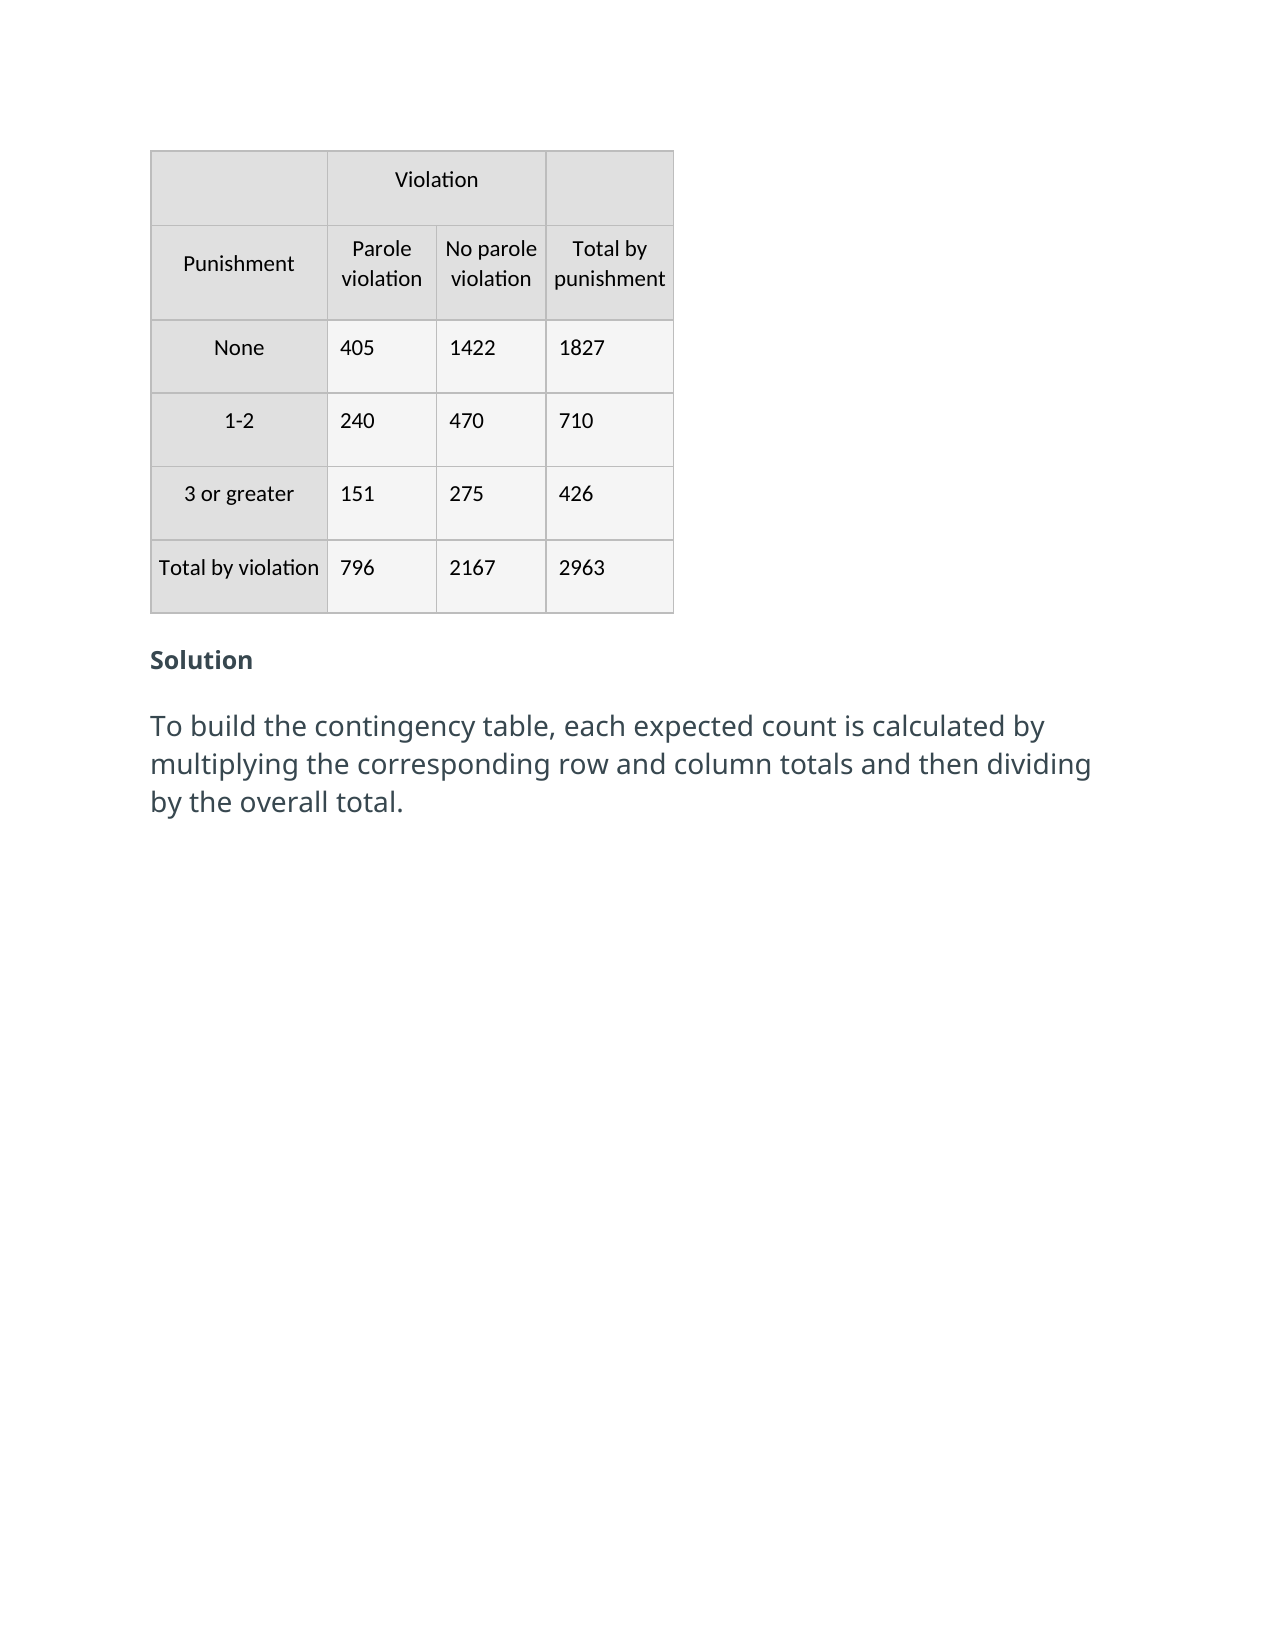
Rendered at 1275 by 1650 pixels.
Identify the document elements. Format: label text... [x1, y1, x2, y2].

table_header Violation [328, 152, 545, 225]
table_cell 710 [547, 394, 673, 466]
table_header [547, 152, 673, 225]
text To build the contingency table, each expected count is calculated by multiplying the corresponding row and column totals and then dividing by the overall total. [150, 706, 1125, 821]
table_cell None [152, 321, 327, 392]
table_cell Punishment [152, 226, 327, 319]
table_cell 1827 [547, 321, 673, 392]
table_cell Total by punishment [547, 226, 673, 319]
table_cell 151 [328, 467, 436, 539]
table_cell 2963 [547, 541, 673, 612]
table_cell 2167 [437, 541, 545, 612]
table_cell 426 [547, 467, 673, 539]
table_cell 796 [328, 541, 436, 612]
table_cell 240 [328, 394, 436, 466]
table_cell 1422 [437, 321, 545, 392]
subtitle Solution [150, 643, 1125, 677]
table_header [152, 152, 327, 225]
table_cell Total by violation [152, 541, 327, 612]
table_cell 3 or greater [152, 467, 327, 539]
table_cell 1-2 [152, 394, 327, 466]
table_cell Parole violation [328, 226, 436, 319]
table_cell 470 [437, 394, 545, 466]
table_cell 275 [437, 467, 545, 539]
table_cell 405 [328, 321, 436, 392]
table_cell No parole violation [437, 226, 545, 319]
